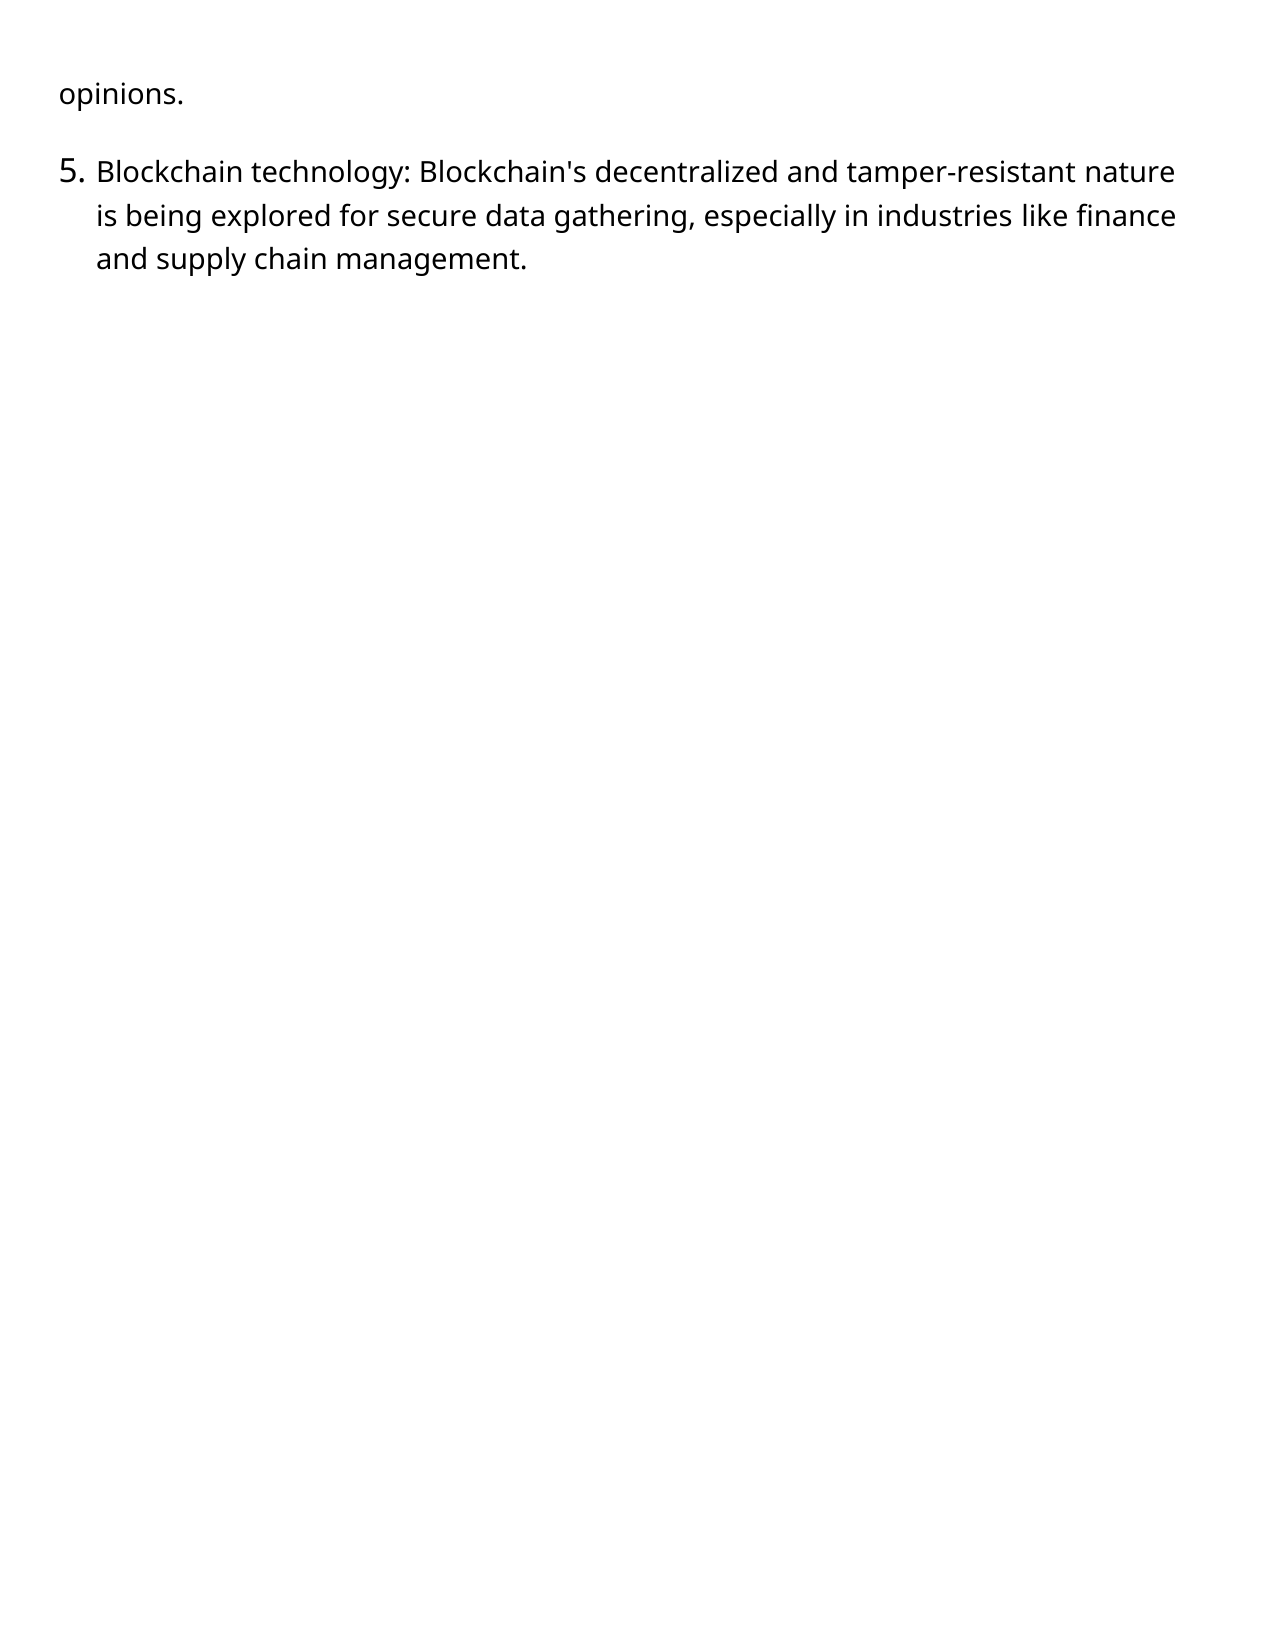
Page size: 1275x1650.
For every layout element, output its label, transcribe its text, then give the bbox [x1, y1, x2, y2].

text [58, 73, 1229, 113]
list Blockchain technology: Blockchain's decentralized and tamper-resistant nature is being explored for secure data gathering, especially in industries like finance and supply chain management. [58, 147, 1181, 278]
